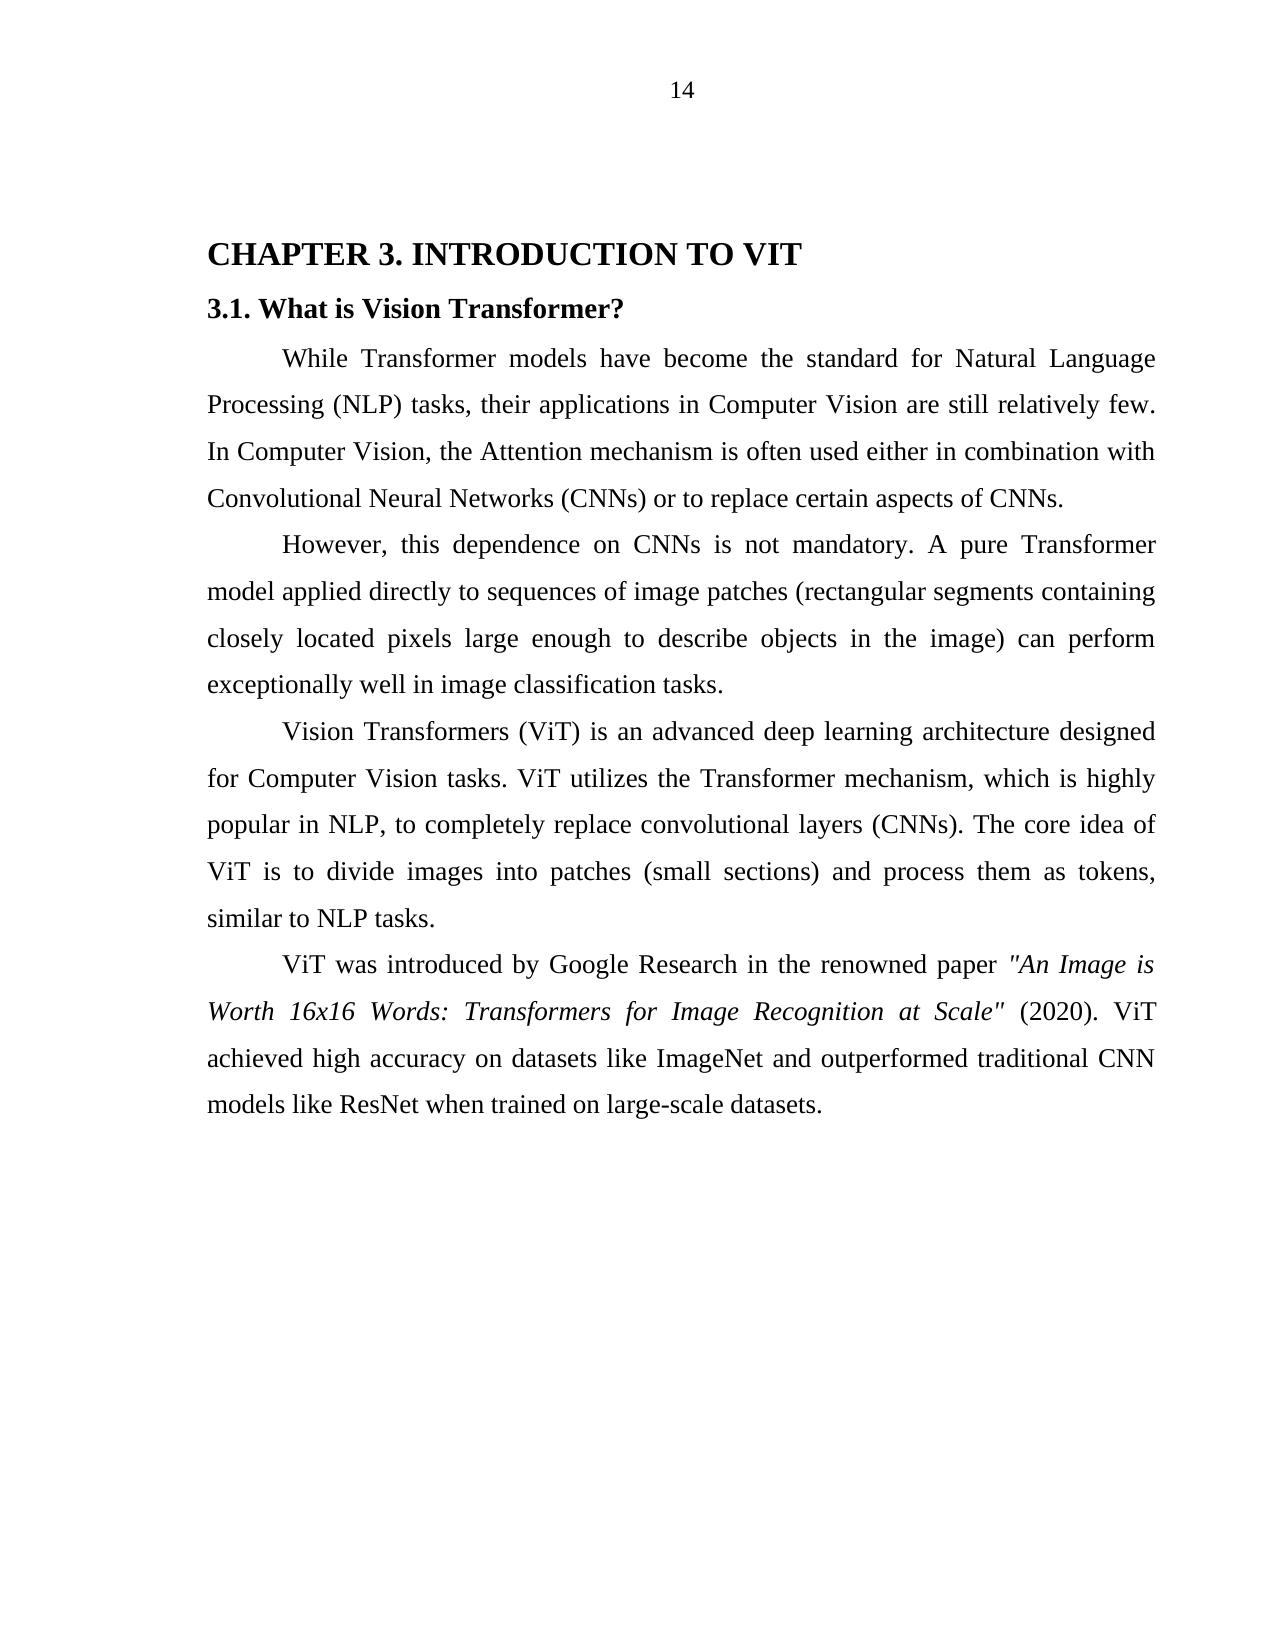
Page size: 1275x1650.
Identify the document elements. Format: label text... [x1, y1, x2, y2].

subtitle CHAPTER 3. INTRODUCTION TO VIT [207, 234, 1157, 272]
text ViT was introduced by Google Research in the renowned paper "An Image is Worth 16x16 Words: Transformers for Image Recognition at Scale" (2020). ViT achieved high accuracy on datasets like ImageNet and outperformed traditional CNN models like ResNet when trained on large-scale datasets. [207, 948, 1157, 1119]
text However, this dependence on CNNs is not mandatory. A pure Transformer model applied directly to sequences of image patches (rectangular segments containing closely located pixels large enough to describe objects in the image) can perform exceptionally well in image classification tasks. [207, 528, 1157, 699]
text While Transformer models have become the standard for Natural Language Processing (NLP) tasks, their applications in Computer Vision are still relatively few. In Computer Vision, the Attention mechanism is often used either in combination with Convolutional Neural Networks (CNNs) or to replace certain aspects of CNNs. [207, 342, 1157, 513]
text 3.1. What is Vision Transformer? [207, 291, 1157, 325]
text Vision Transformers (ViT) is an advanced deep learning architecture designed for Computer Vision tasks. ViT utilizes the Transformer mechanism, which is highly popular in NLP, to completely replace convolutional layers (CNNs). The core idea of ViT is to divide images into patches (small sections) and process them as tokens, similar to NLP tasks. [207, 715, 1157, 933]
